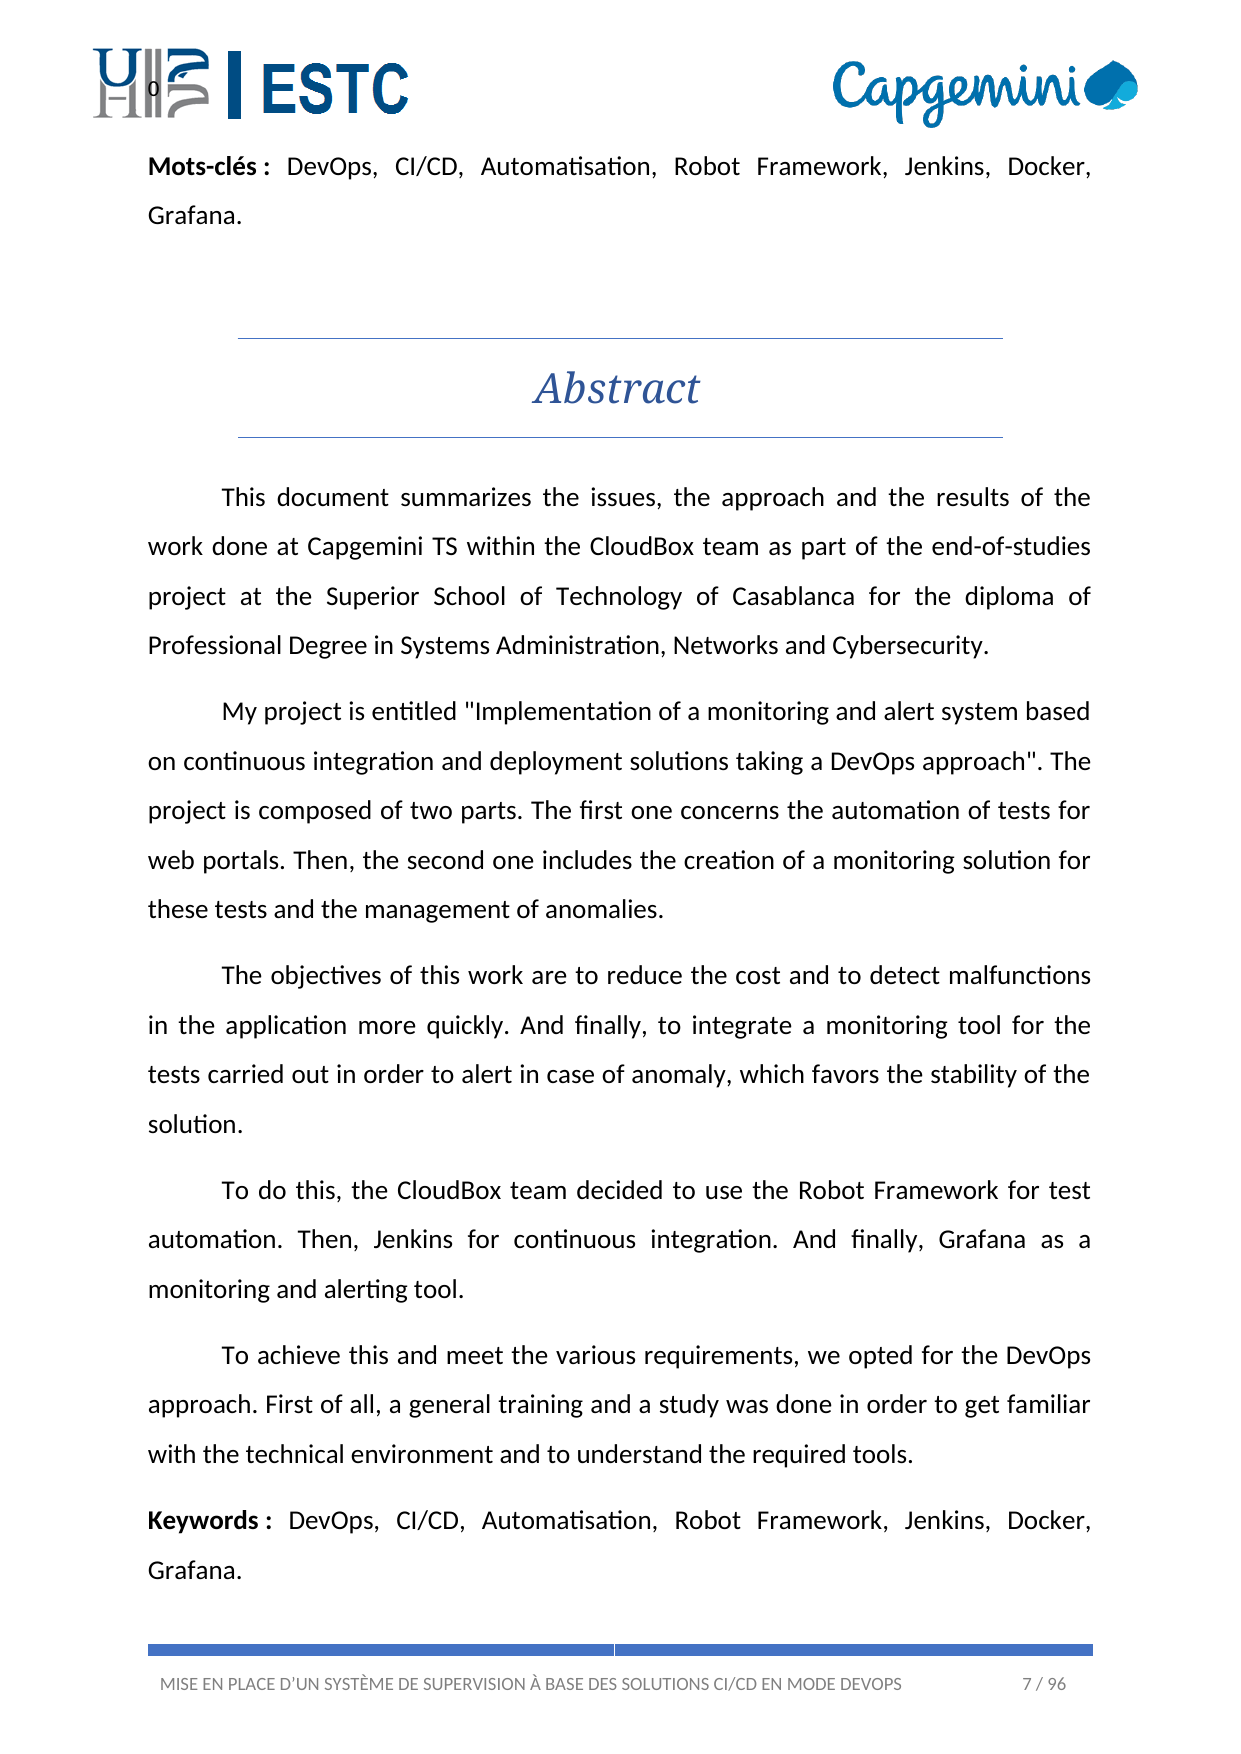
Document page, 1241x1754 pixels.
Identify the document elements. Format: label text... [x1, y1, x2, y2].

text Keywords : DevOps, CI/CD, Automatisation, Robot Framework, Jenkins, Docker, Grafana. [148, 1503, 1093, 1586]
text This document summarizes the issues, the approach and the results of the work done at Capgemini TS within the CloudBox team as part of the end-of-studies project at the Superior School of Technology of Casablanca for the diploma of Professional Degree in Systems Administration, Networks and Cybersecurity. [148, 480, 1093, 661]
text Mots-clés : DevOps, CI/CD, Automatisation, Robot Framework, Jenkins, Docker, Grafana. [148, 149, 1093, 231]
picture [833, 60, 1139, 128]
subtitle Abstract [238, 339, 1003, 437]
text The objectives of this work are to reduce the cost and to detect malfunctions in the application more quickly. And finally, to integrate a monitoring tool for the tests carried out in order to alert in case of anomaly, which favors the stability of the solution. [148, 958, 1093, 1140]
picture [87, 40, 418, 136]
text To do this, the CloudBox team decided to use the Robot Framework for test automation. Then, Jenkins for continuous integration. And finally, Grafana as a monitoring and alerting tool. [148, 1173, 1093, 1305]
text My project is entitled "Implementation of a monitoring and alert system based on continuous integration and deployment solutions taking a DevOps approach". The project is composed of two parts. The first one concerns the automation of tests for web portals. Then, the second one includes the creation of a monitoring solution for these tests and the management of anomalies. [148, 694, 1093, 925]
text To achieve this and meet the various requirements, we opted for the DevOps approach. First of all, a general training and a study was done in order to get familiar with the technical environment and to understand the required tools. [148, 1338, 1093, 1470]
